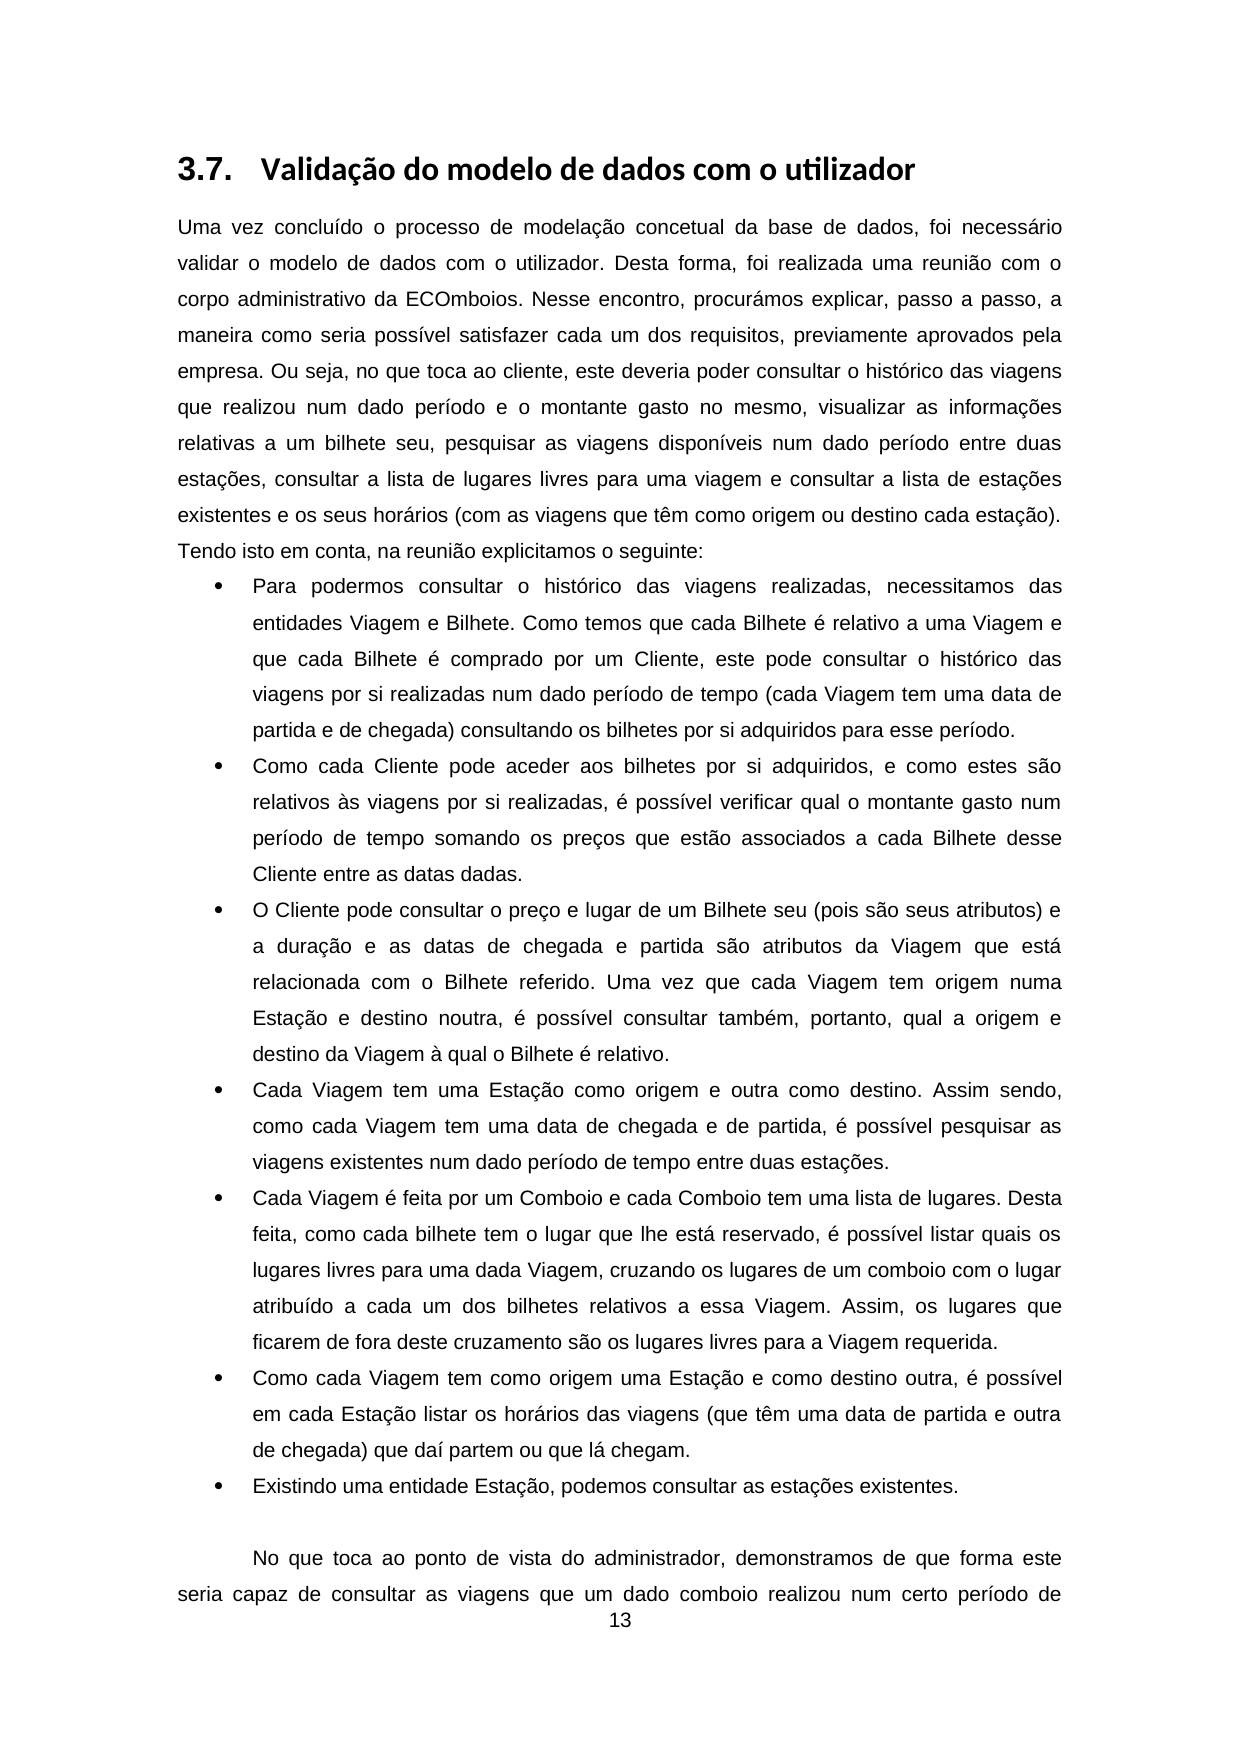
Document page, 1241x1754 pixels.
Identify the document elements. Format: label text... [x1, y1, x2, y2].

list Para podermos consultar o histórico das viagens realizadas, necessitamos das entidades Viagem e Bilhete. Como temos que cada Bilhete é relativo a uma Viagem e que cada Bilhete é comprado por um Cliente, este pode consultar o histórico das viagens por si realizadas num dado período de tempo (cada Viagem tem uma data de partida e de chegada) consultando os bilhetes por si adquiridos para esse período. [215, 574, 1063, 742]
list O Cliente pode consultar o preço e lugar de um Bilhete seu (pois são seus atributos) e a duração e as datas de chegada e partida são atributos da Viagem que está relacionada com o Bilhete referido. Uma vez que cada Viagem tem origem numa Estação e destino noutra, é possível consultar também, portanto, qual a origem e destino da Viagem à qual o Bilhete é relativo. [215, 898, 1063, 1066]
list Existindo uma entidade Estação, podemos consultar as estações existentes. [215, 1473, 1063, 1497]
text Validação do modelo de dados com o utilizador [177, 148, 1063, 188]
list Cada Viagem tem uma Estação como origem e outra como destino. Assim sendo, como cada Viagem tem uma data de chegada e de partida, é possível pesquisar as viagens existentes num dado período de tempo entre duas estações. [215, 1078, 1063, 1174]
list Cada Viagem é feita por um Comboio e cada Comboio tem uma lista de lugares. Desta feita, como cada bilhete tem o lugar que lhe está reservado, é possível listar quais os lugares livres para uma dada Viagem, cruzando os lugares de um comboio com o lugar atribuído a cada um dos bilhetes relativos a essa Viagem. Assim, os lugares que ficarem de fora deste cruzamento são os lugares livres para a Viagem requerida. [215, 1186, 1063, 1353]
list Como cada Cliente pode aceder aos bilhetes por si adquiridos, e como estes são relativos às viagens por si realizadas, é possível verificar qual o montante gasto num período de tempo somando os preços que estão associados a cada Bilhete desse Cliente entre as datas dadas. [215, 754, 1063, 886]
text Uma vez concluído o processo de modelação concetual da base de dados, foi necessário validar o modelo de dados com o utilizador. Desta forma, foi realizada uma reunião com o corpo administrativo da ECOmboios. Nesse encontro, procurámos explicar, passo a passo, a maneira como seria possível satisfazer cada um dos requisitos, previamente aprovados pela empresa. Ou seja, no que toca ao cliente, este deveria poder consultar o histórico das viagens que realizou num dado período e o montante gasto no mesmo, visualizar as informações relativas a um bilhete seu, pesquisar as viagens disponíveis num dado período entre duas estações, consultar a lista de lugares livres para uma viagem e consultar a lista de estações existentes e os seus horários (com as viagens que têm como origem ou destino cada estação). Tendo isto em conta, na reunião explicitamos o seguinte: [177, 215, 1063, 562]
list Como cada Viagem tem como origem uma Estação e como destino outra, é possível em cada Estação listar os horários das viagens (que têm uma data de partida e outra de chegada) que daí partem ou que lá chegam. [215, 1366, 1063, 1461]
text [177, 1545, 1063, 1605]
